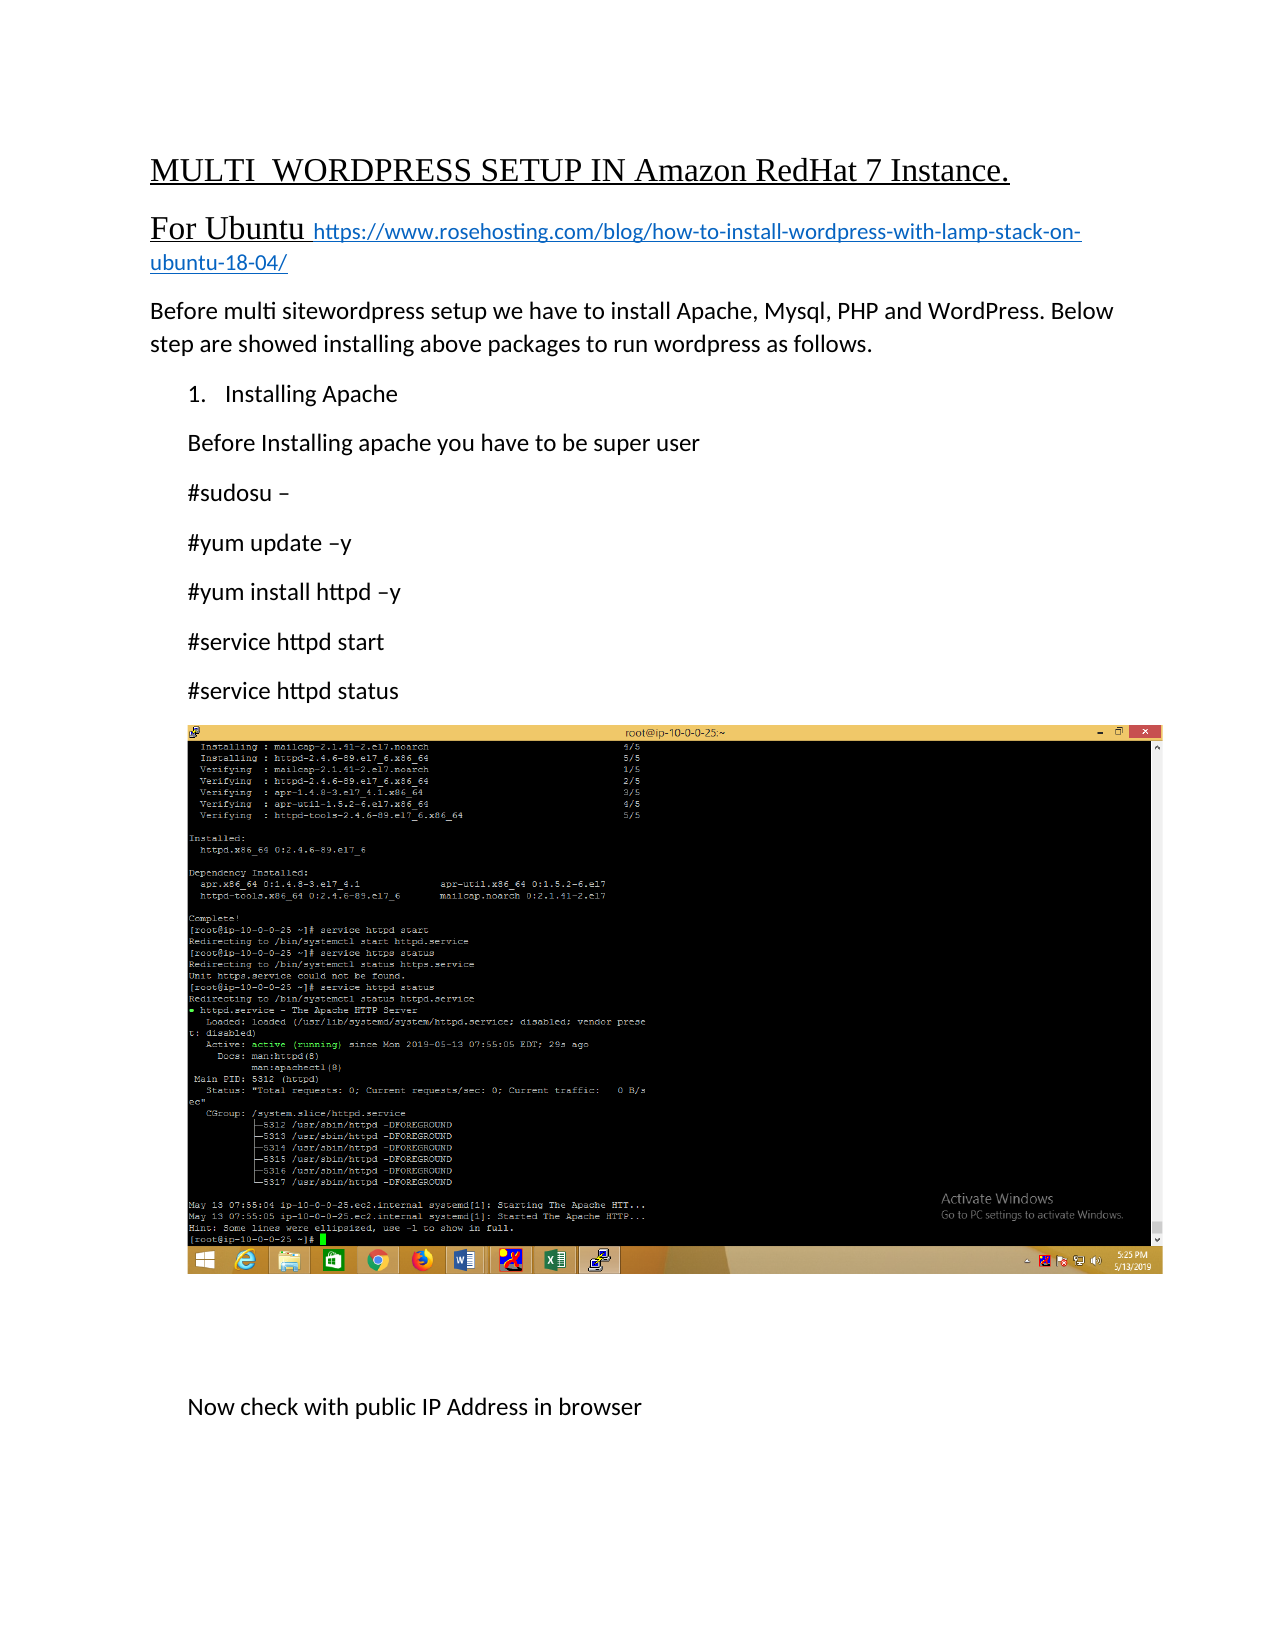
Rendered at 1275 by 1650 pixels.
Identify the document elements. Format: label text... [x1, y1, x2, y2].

text Before multi sitewordpress setup we have to install Apache, Mysql, PHP and WordPress. Below step are showed installing above packages to run wordpress as follows. [150, 295, 1125, 359]
text #yum update –y [187, 527, 1125, 557]
text #sudosu – [187, 477, 1125, 508]
text For Ubuntu https://www.rosehosting.com/blog/how-to-install-wordpress-with-lamp-stack-on-ubuntu-18-04/ [150, 208, 1125, 277]
text Before Installing apache you have to be super user [187, 427, 1125, 458]
text Now check with public IP Address in browser [187, 1391, 1125, 1422]
text #service httpd start [187, 626, 1125, 656]
text #yum install httpd –y [187, 576, 1125, 607]
text MULTI WORDPRESS SETUP IN Amazon RedHat 7 Instance. [150, 150, 1125, 188]
list Installing Apache [187, 378, 1125, 408]
picture [187, 725, 1163, 1274]
text #service httpd status [187, 675, 1125, 706]
